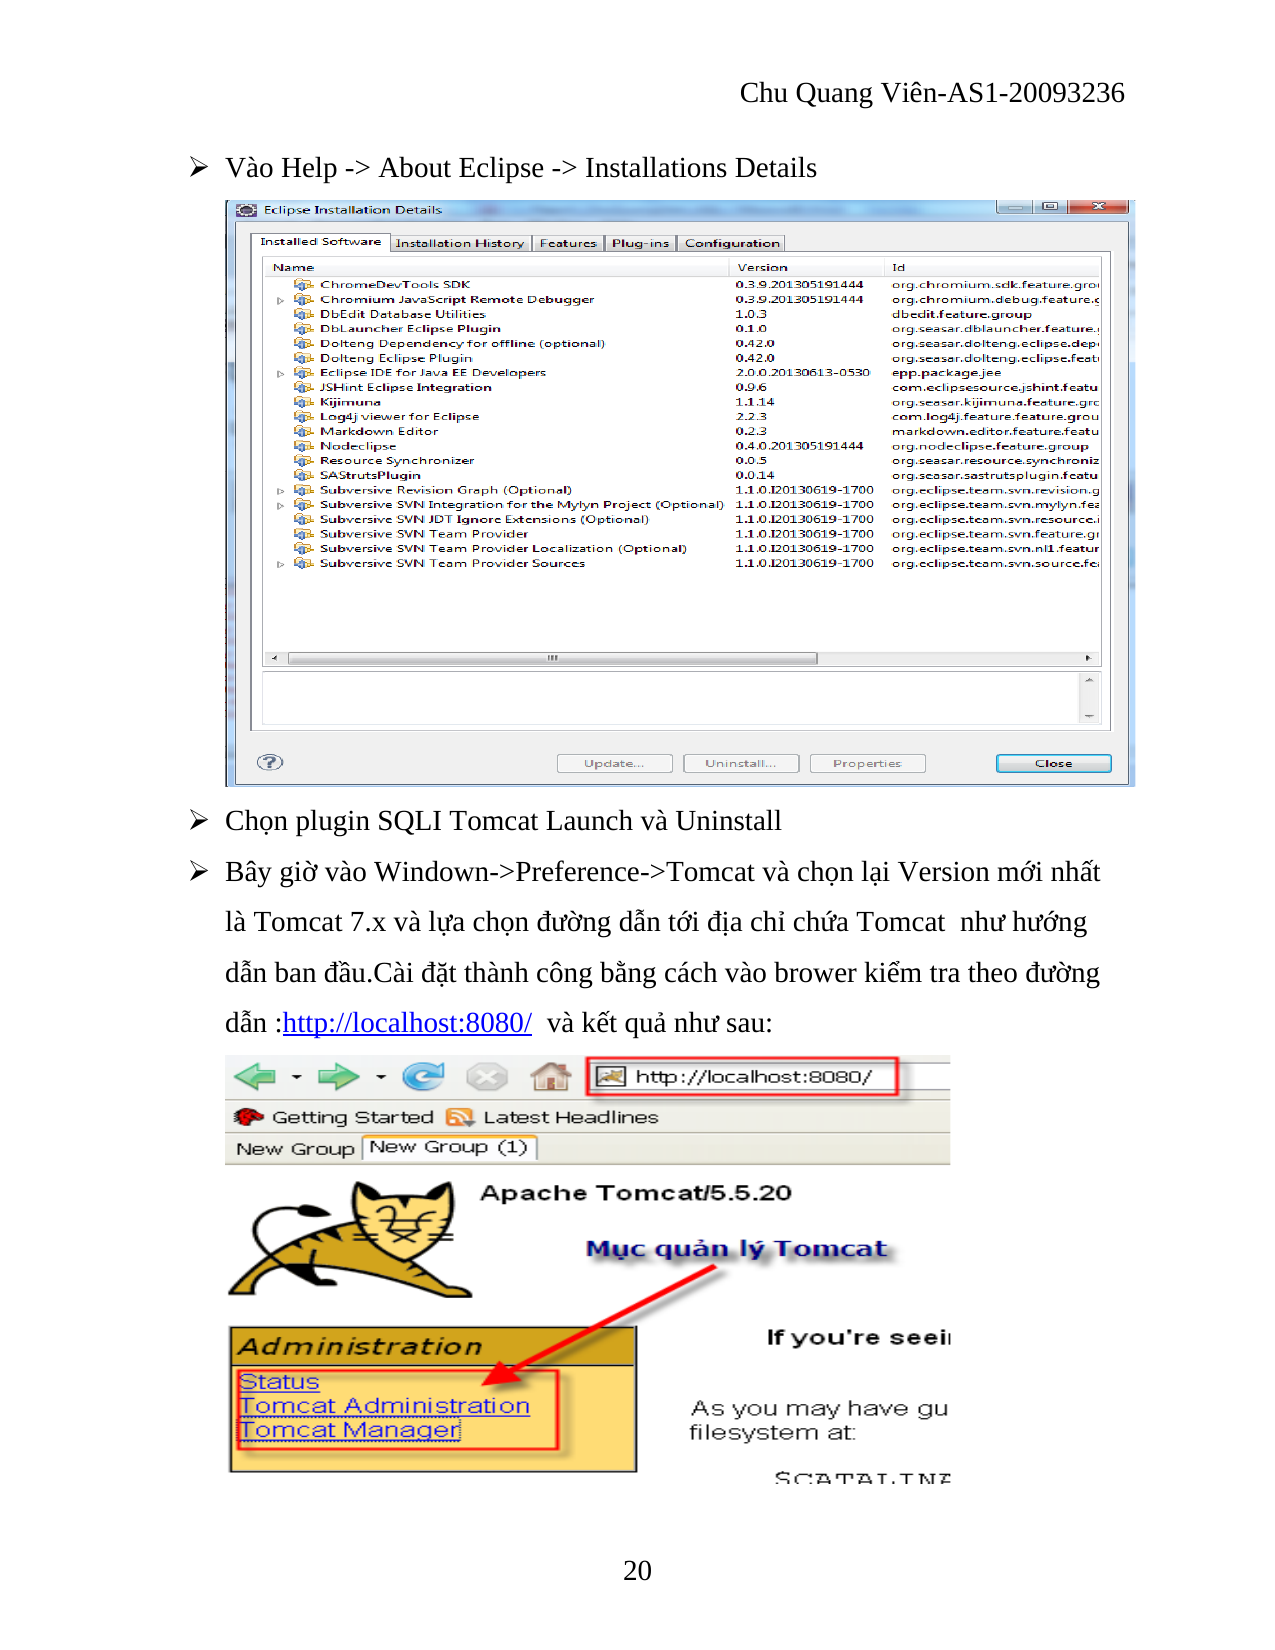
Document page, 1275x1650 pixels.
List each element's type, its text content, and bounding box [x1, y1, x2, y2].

picture [225, 200, 1136, 787]
picture [225, 1055, 951, 1484]
list Chọn plugin SQLI Tomcat Launch và Uninstall [187, 803, 1125, 837]
list Bây giờ vào Windown->Preference->Tomcat và chọn lại Version mới nhất là Tomcat 7.x và lựa chọn đường dẫn tới địa chỉ chứa Tomcat như hướng dẫn ban đầu.Cài đặt thành công bằng cách vào brower kiểm tra theo đường dẫn :http://localhost:8080/ và kết quả như sau: [187, 854, 1125, 1038]
